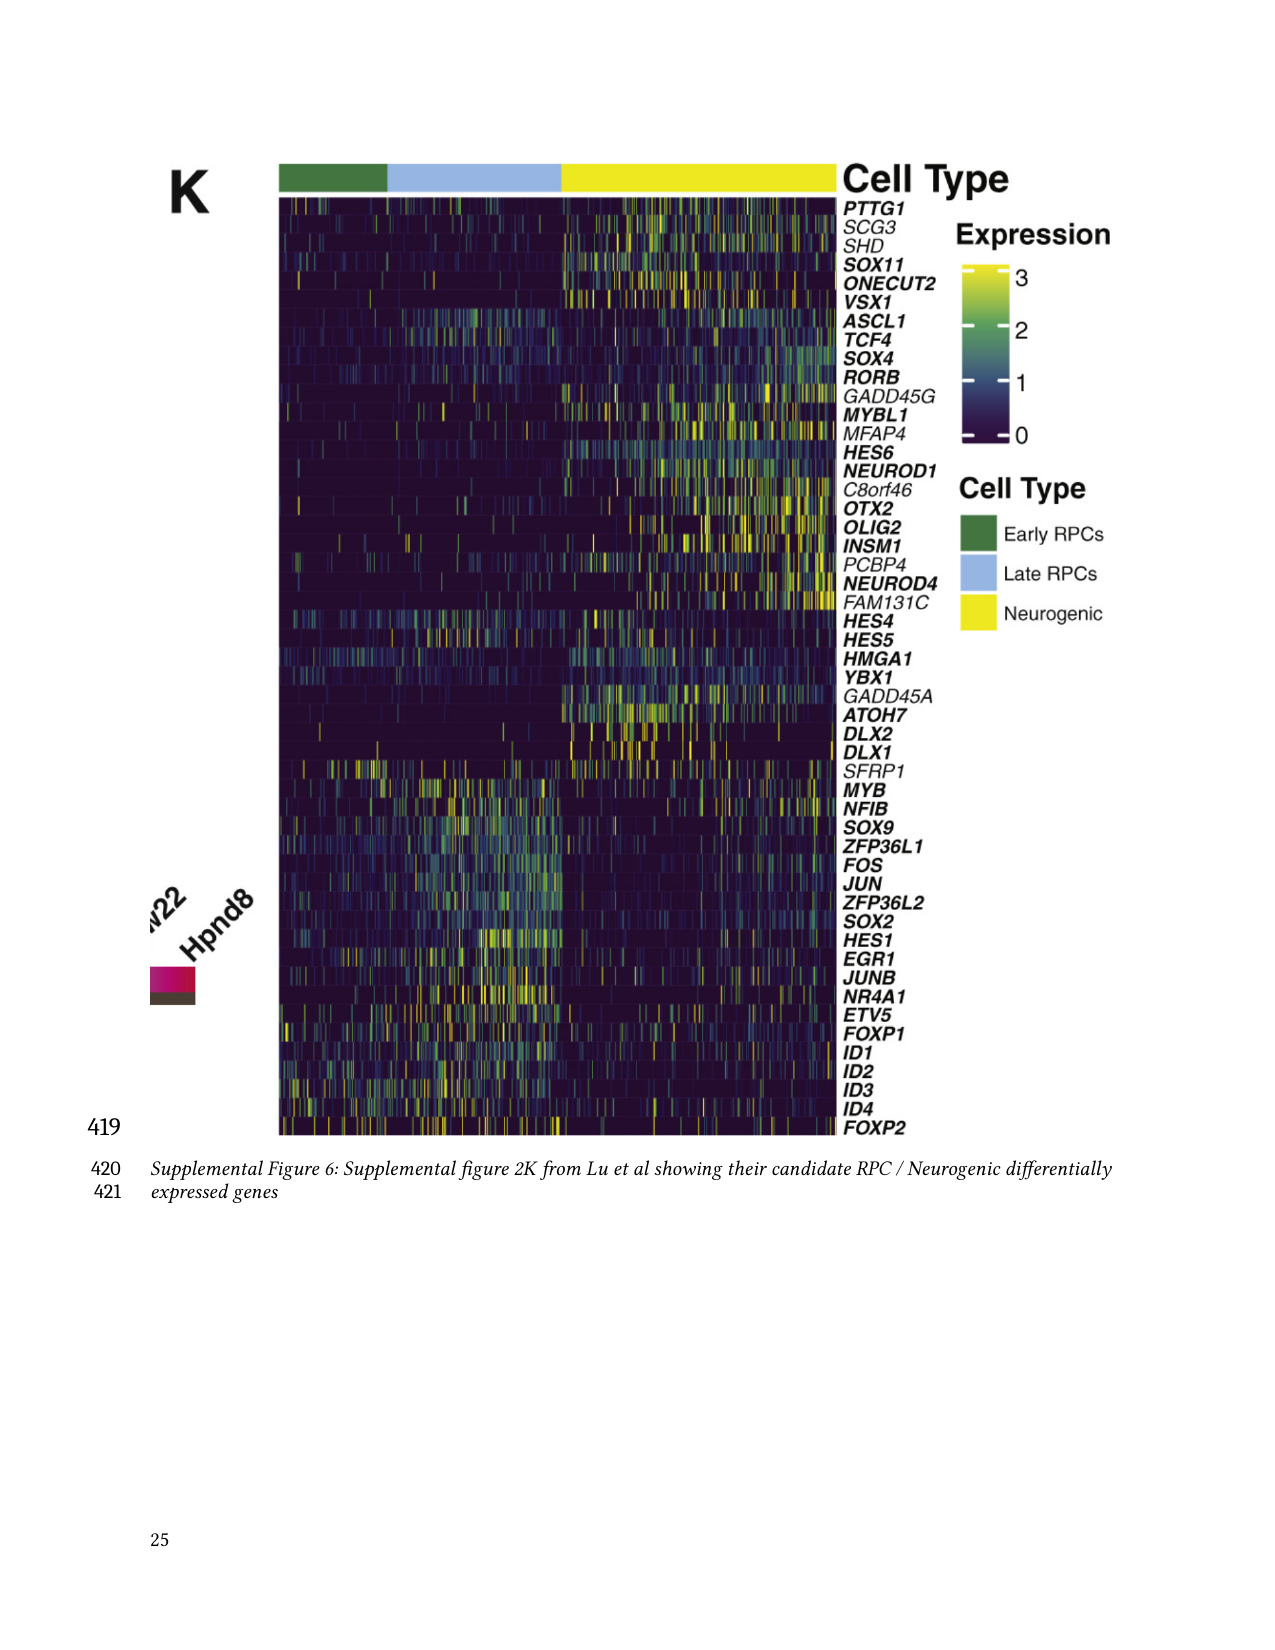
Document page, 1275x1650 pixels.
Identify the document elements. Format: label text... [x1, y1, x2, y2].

picture [150, 150, 1125, 1136]
text Supplemental Figure 6: Supplemental figure 2K from Lu et al showing their candidate RPC / Neurogenic differentially expressed genes [150, 1156, 1125, 1204]
